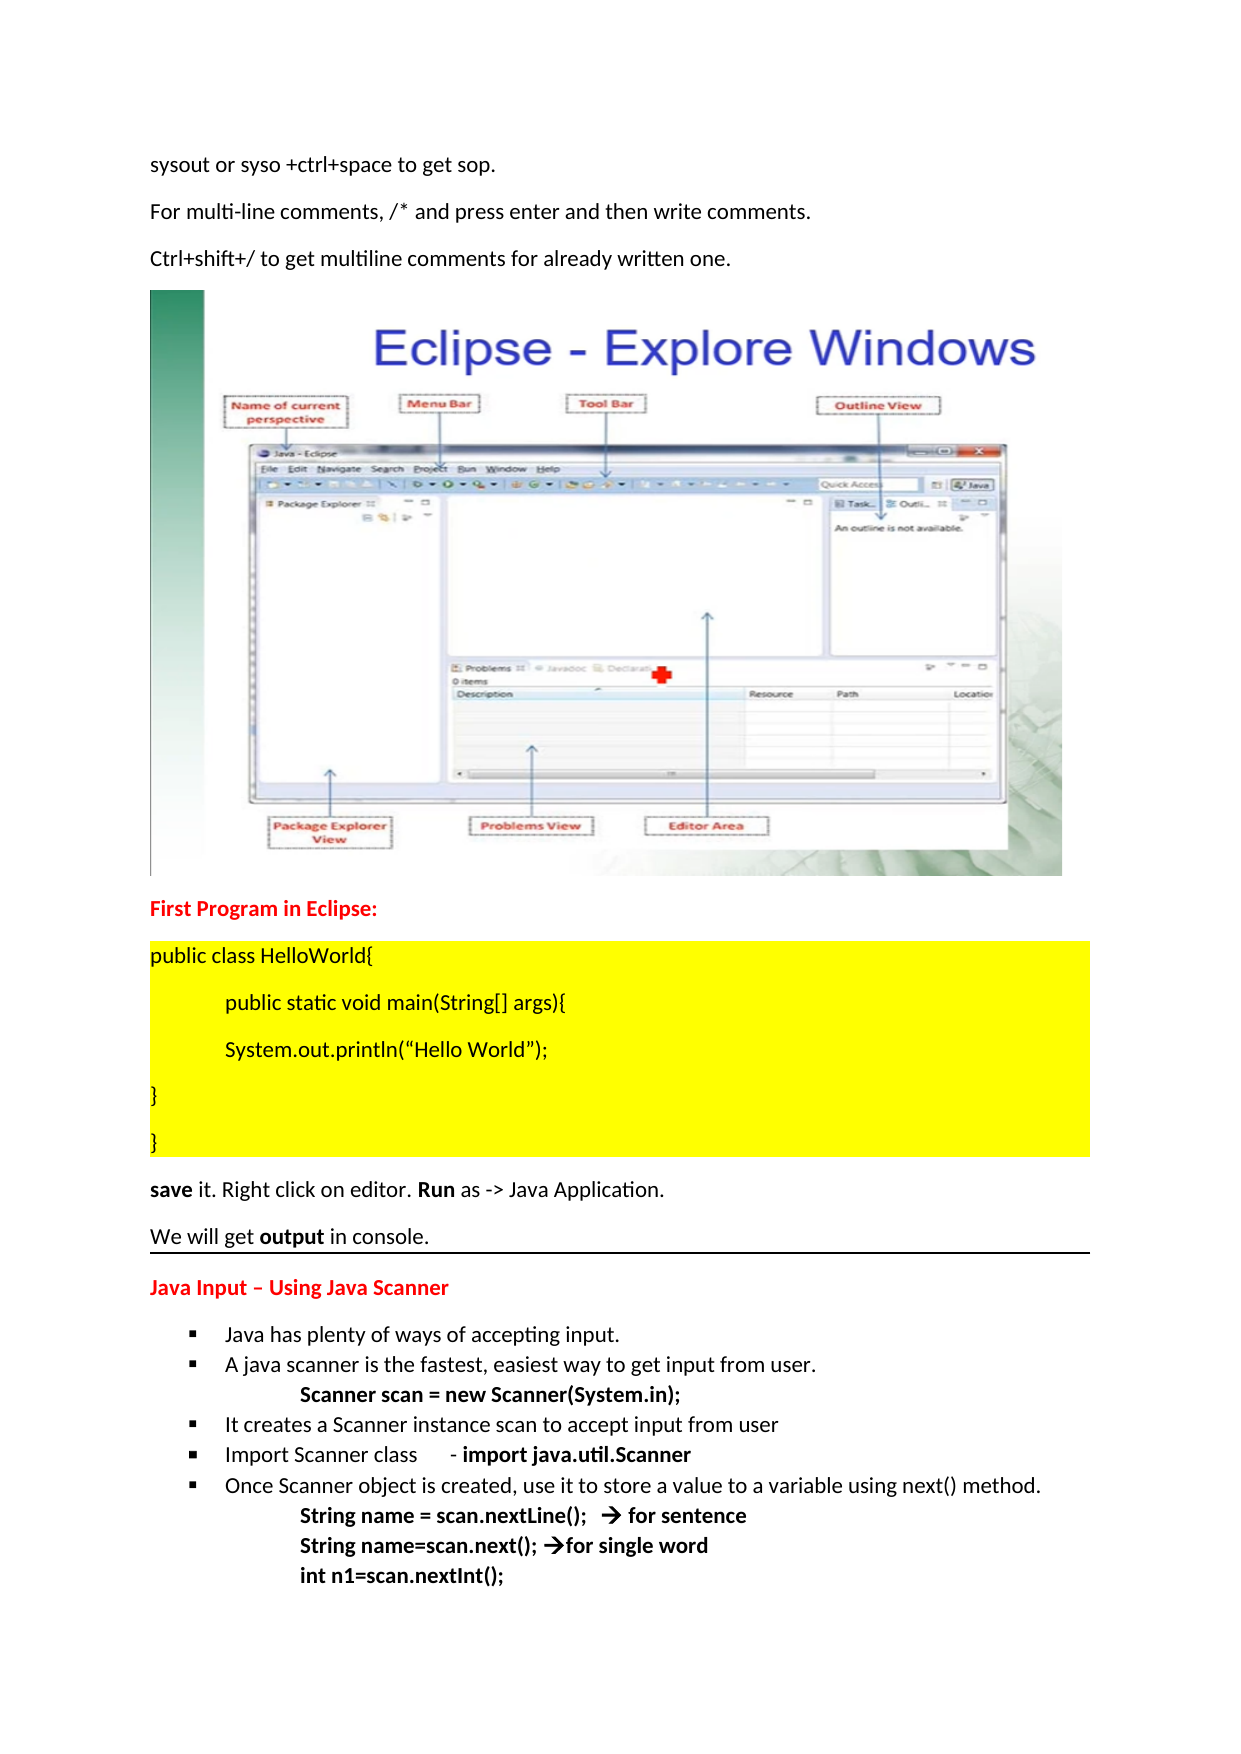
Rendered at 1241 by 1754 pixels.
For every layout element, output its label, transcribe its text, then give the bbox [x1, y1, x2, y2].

text save it. Right click on editor. Run as -> Java Application. [150, 1175, 1090, 1203]
text We will get output in console. [150, 1222, 1090, 1252]
list Java has plenty of ways of accepting input. [187, 1320, 1090, 1348]
text Ctrl+shift+/ to get multiline comments for already written one. [150, 244, 1090, 272]
list int n1=scan.nextInt(); [300, 1561, 1090, 1589]
list Scanner scan = new Scanner(System.in); [225, 1380, 1090, 1408]
list String name=scan.next(); for single word [300, 1531, 1090, 1559]
text } [150, 1128, 1090, 1157]
text First Program in Eclipse: [150, 894, 1090, 922]
text public class HelloWorld{ [150, 941, 1090, 969]
text sysout or syso +ctrl+space to get sop. [150, 150, 1090, 178]
list String name = scan.nextLine(); for sentence [300, 1501, 1090, 1529]
text public static void main(String[] args){ [150, 988, 1090, 1016]
picture [150, 290, 1063, 876]
list Import Scanner class - import java.util.Scanner [187, 1441, 1090, 1468]
list A java scanner is the fastest, easiest way to get input from user. [187, 1350, 1090, 1378]
list Once Scanner object is created, use it to store a value to a variable using next() method. [187, 1471, 1090, 1499]
text Java Input – Using Java Scanner [150, 1273, 1090, 1301]
text For multi-line comments, /* and press enter and then write comments. [150, 197, 1090, 225]
text } [150, 1082, 1090, 1110]
list It creates a Scanner instance scan to accept input from user [187, 1410, 1090, 1438]
text System.out.println(“Hello World”); [150, 1035, 1090, 1063]
